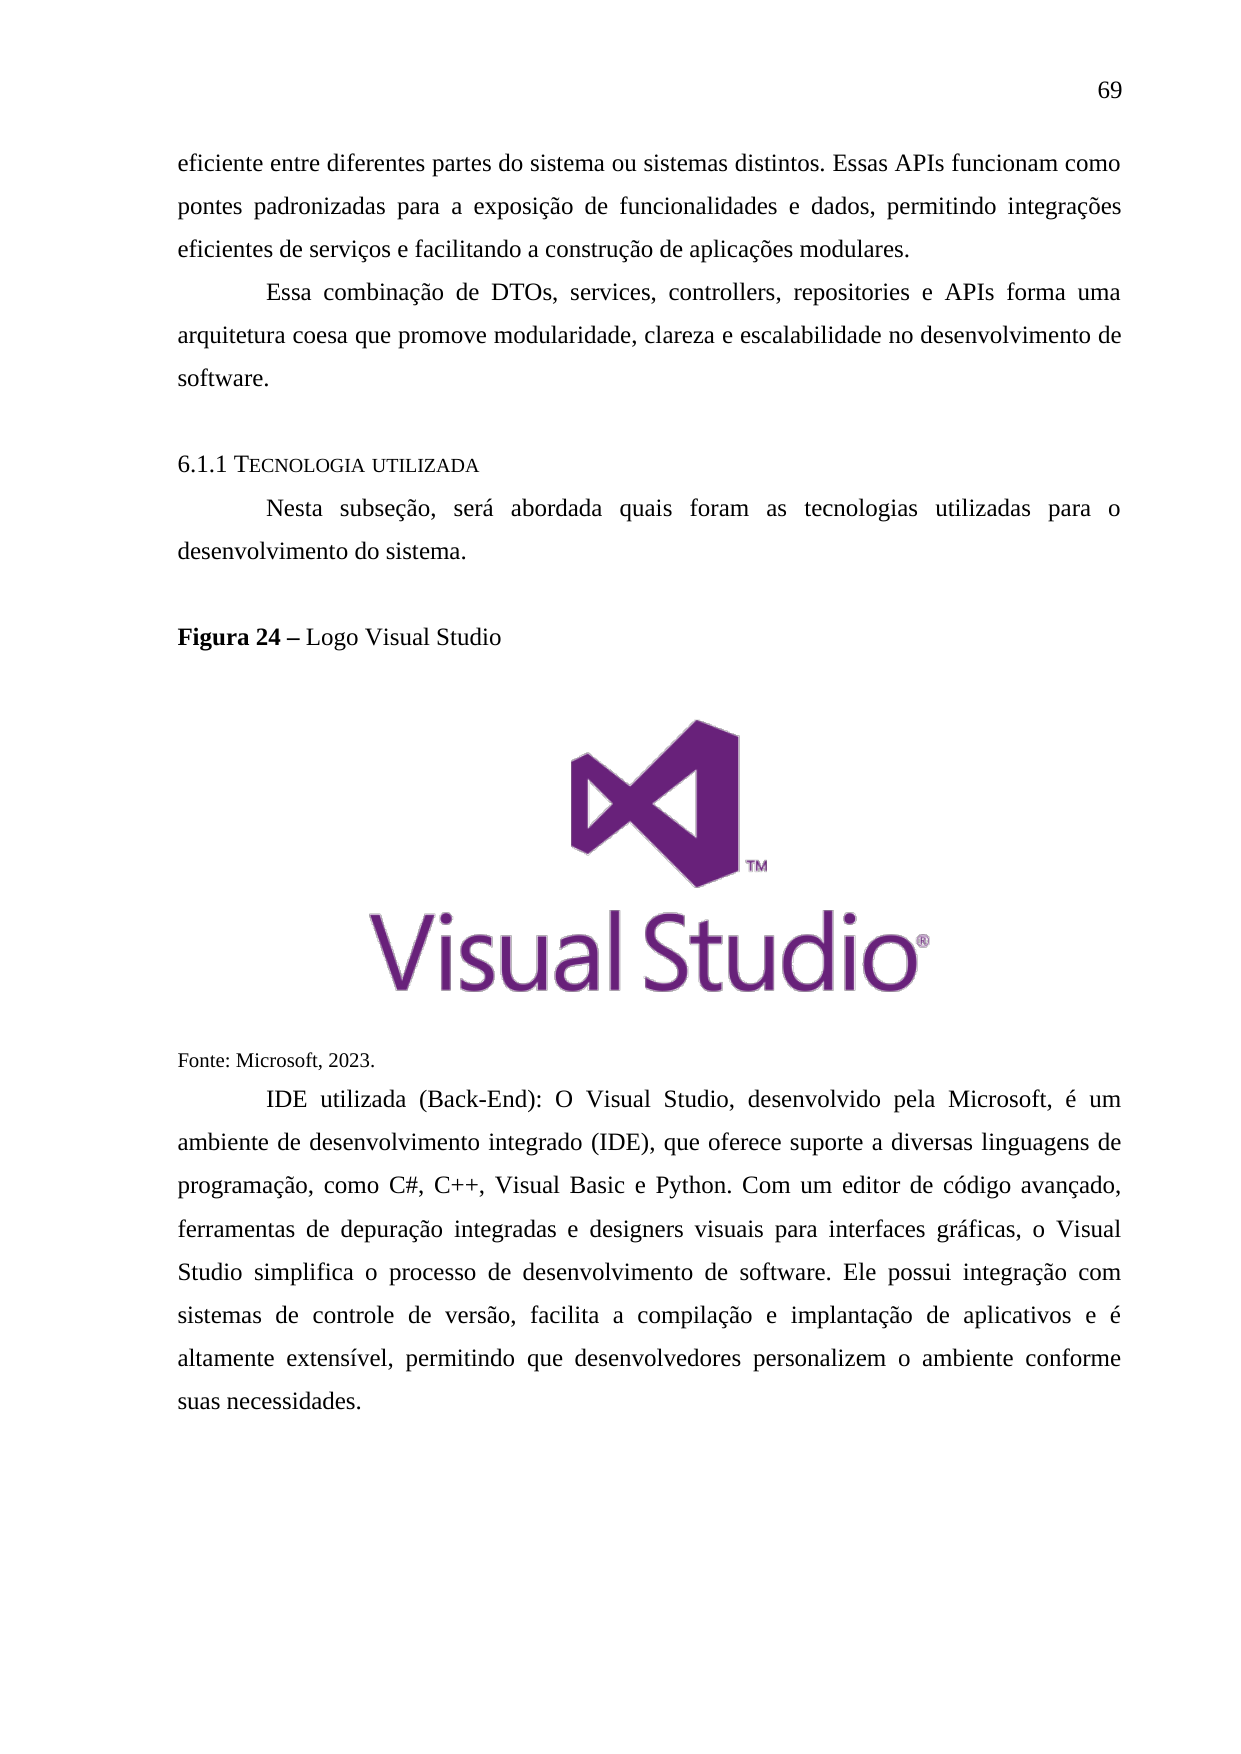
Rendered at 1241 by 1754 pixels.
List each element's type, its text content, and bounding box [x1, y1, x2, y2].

text Essa combinação de DTOs, services, controllers, repositories e APIs forma uma arquitetura coesa que promove modularidade, clareza e escalabilidade no desenvolvimento de software. [177, 277, 1122, 392]
text IDE utilizada (Back-End): O Visual Studio, desenvolvido pela Microsoft, é um ambiente de desenvolvimento integrado (IDE), que oferece suporte a diversas linguagens de programação, como C#, C++, Visual Basic e Python. Com um editor de código avançado, ferramentas de depuração integradas e designers visuais para interfaces gráficas, o Visual Studio simplifica o processo de desenvolvimento de software. Ele possui integração com sistemas de controle de versão, facilita a compilação e implantação de aplicativos e é altamente extensível, permitindo que desenvolvedores personalizem o ambiente conforme suas necessidades. [177, 1084, 1122, 1415]
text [177, 148, 1122, 263]
text Fonte: Microsoft, 2023. [177, 1048, 1122, 1072]
subtitle 6.1.1 Tecnologia utilizada [177, 449, 1122, 478]
text Nesta subseção, será abordada quais foram as tecnologias utilizadas para o desenvolvimento do sistema. [177, 493, 1122, 564]
picture [292, 677, 1008, 1036]
